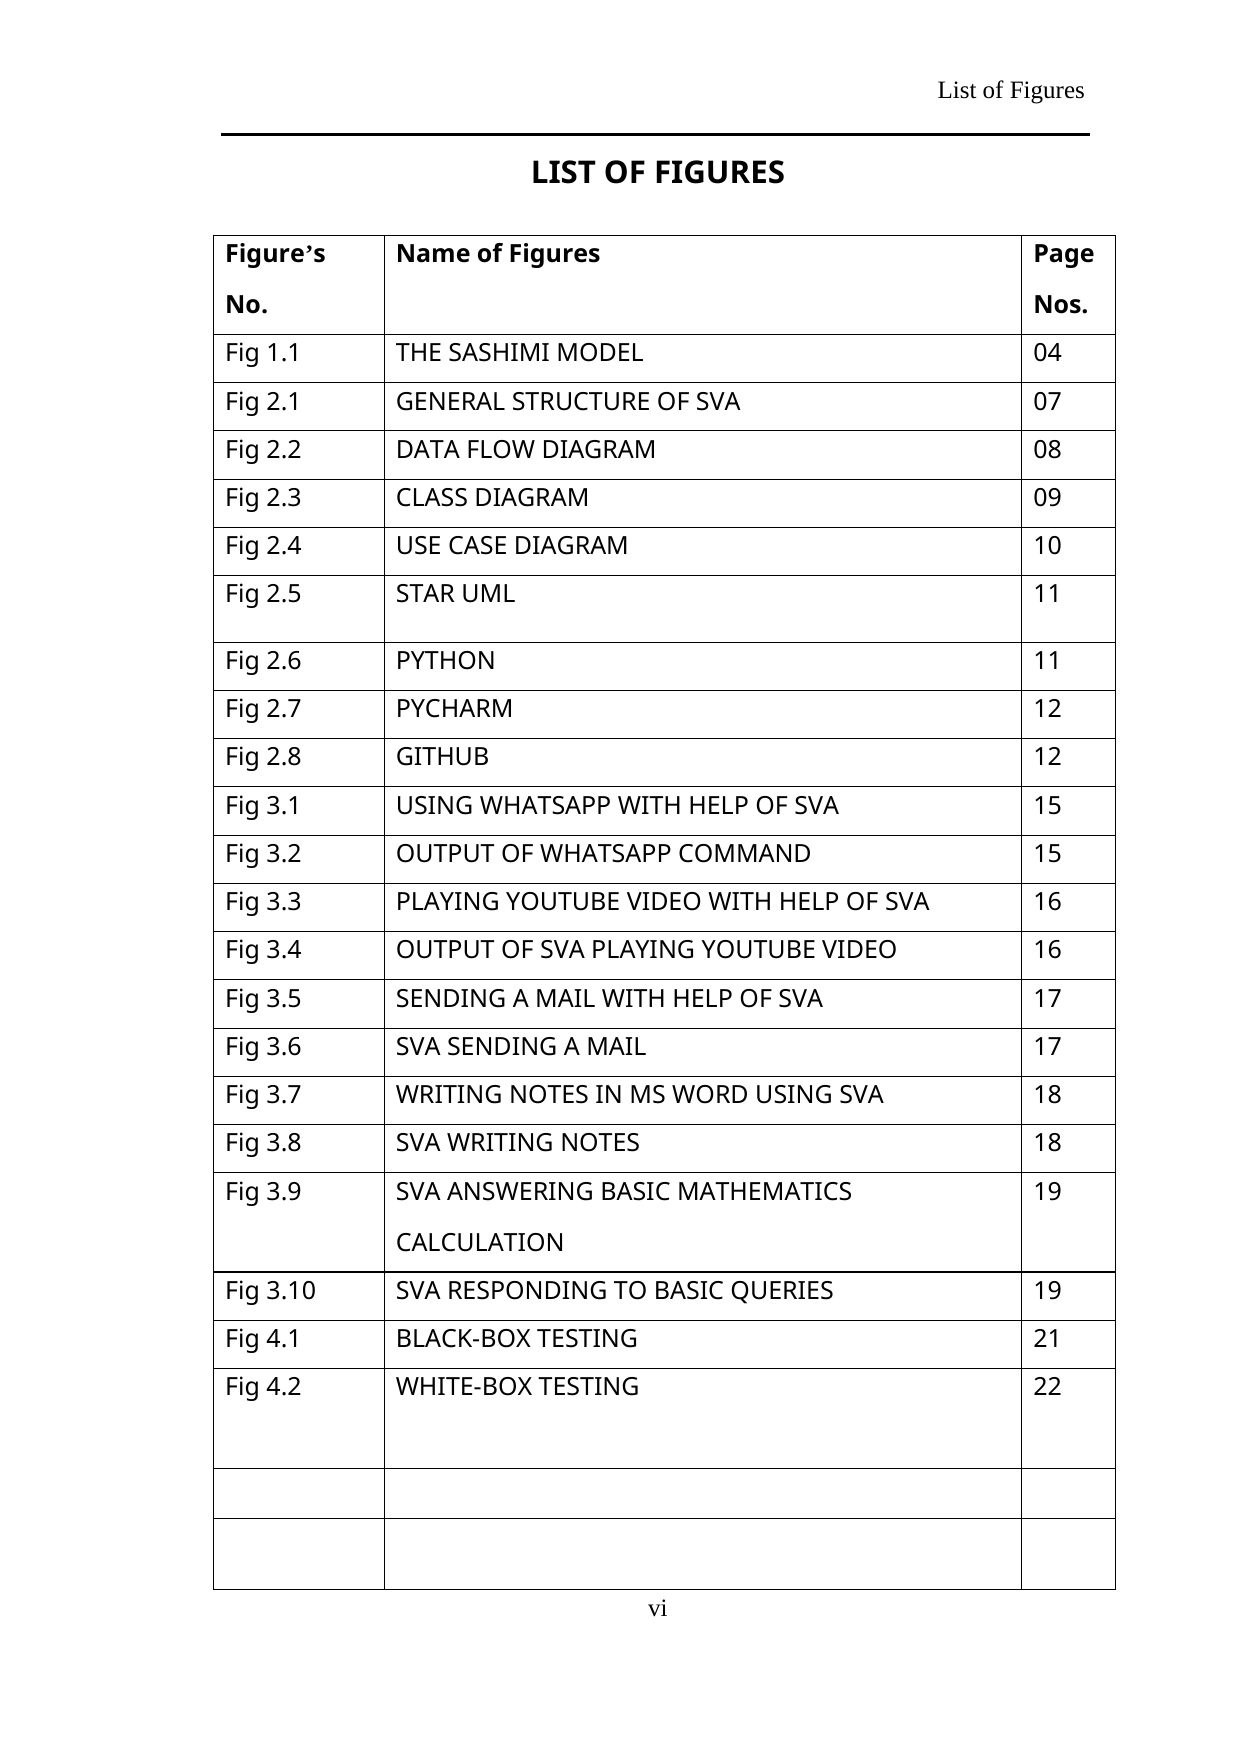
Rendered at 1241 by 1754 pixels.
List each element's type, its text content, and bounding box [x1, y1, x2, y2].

table_cell STAR UML [385, 576, 1021, 642]
table_cell CLASS DIAGRAM [385, 480, 1021, 527]
table_cell GENERAL STRUCTURE OF SVA [385, 383, 1021, 430]
table_cell Fig 1.1 [214, 335, 384, 382]
table_cell [385, 1469, 1021, 1518]
table_cell 17 [1022, 1029, 1115, 1076]
table_cell Fig 2.2 [214, 431, 384, 479]
table_cell WHITE-BOX TESTING [385, 1369, 1021, 1468]
table_cell 21 [1022, 1321, 1115, 1368]
table_cell [214, 1469, 384, 1518]
table_cell [214, 1519, 384, 1589]
table_cell SVA SENDING A MAIL [385, 1029, 1021, 1076]
table_cell Fig 2.8 [214, 739, 384, 786]
table_cell OUTPUT OF SVA PLAYING YOUTUBE VIDEO [385, 932, 1021, 979]
table_cell PYTHON [385, 643, 1021, 690]
table_cell USE CASE DIAGRAM [385, 528, 1021, 575]
table_cell SVA RESPONDING TO BASIC QUERIES [385, 1273, 1021, 1319]
table_cell Fig 2.6 [214, 643, 384, 690]
table_cell USING WHATSAPP WITH HELP OF SVA [385, 787, 1021, 834]
table_header Page Nos. [1022, 236, 1115, 334]
table_cell Fig 2.1 [214, 383, 384, 430]
table_cell 17 [1022, 980, 1115, 1027]
table_cell PYCHARM [385, 691, 1021, 738]
table_cell 12 [1022, 739, 1115, 786]
table_cell Fig 3.1 [214, 787, 384, 834]
table_cell WRITING NOTES IN MS WORD USING SVA [385, 1077, 1021, 1124]
table_cell Fig 4.2 [214, 1369, 384, 1468]
table_cell DATA FLOW DIAGRAM [385, 431, 1021, 479]
table_cell Fig 3.2 [214, 836, 384, 883]
table_cell 16 [1022, 932, 1115, 979]
table_cell THE SASHIMI MODEL [385, 335, 1021, 382]
table_cell Fig 3.6 [214, 1029, 384, 1076]
table_cell BLACK-BOX TESTING [385, 1321, 1021, 1368]
table_cell 15 [1022, 787, 1115, 834]
table_cell [385, 1519, 1021, 1589]
table_cell 19 [1022, 1273, 1115, 1319]
table_cell 08 [1022, 431, 1115, 479]
table_cell Fig 3.5 [214, 980, 384, 1027]
table_cell 15 [1022, 836, 1115, 883]
table_cell Fig 3.10 [214, 1273, 384, 1319]
table_cell 07 [1022, 383, 1115, 430]
table_header Figure’s No. [214, 236, 384, 334]
table_cell 11 [1022, 576, 1115, 642]
table_cell 10 [1022, 528, 1115, 575]
table_cell Fig 3.4 [214, 932, 384, 979]
table_cell Fig 2.7 [214, 691, 384, 738]
table_cell GITHUB [385, 739, 1021, 786]
table_cell PLAYING YOUTUBE VIDEO WITH HELP OF SVA [385, 884, 1021, 931]
table_cell Fig 3.9 [214, 1173, 384, 1271]
table_cell 04 [1022, 335, 1115, 382]
table_cell Fig 2.4 [214, 528, 384, 575]
table_cell [1022, 1519, 1115, 1589]
table_cell 16 [1022, 884, 1115, 931]
table_cell Fig 3.8 [214, 1125, 384, 1172]
table_cell SVA WRITING NOTES [385, 1125, 1021, 1172]
table_cell 19 [1022, 1173, 1115, 1271]
table_cell Fig 3.3 [214, 884, 384, 931]
table_cell 09 [1022, 480, 1115, 527]
text LIST OF FIGURES [225, 150, 1090, 193]
table_cell Fig 3.7 [214, 1077, 384, 1124]
table_header Name of Figures [385, 236, 1021, 334]
table_cell 12 [1022, 691, 1115, 738]
table_cell Fig 2.3 [214, 480, 384, 527]
table_cell 22 [1022, 1369, 1115, 1468]
table_cell OUTPUT OF WHATSAPP COMMAND [385, 836, 1021, 883]
table_cell Fig 2.5 [214, 576, 384, 642]
table_cell 18 [1022, 1077, 1115, 1124]
table_cell SVA ANSWERING BASIC MATHEMATICS CALCULATION [385, 1173, 1021, 1271]
table_cell [1022, 1469, 1115, 1518]
table_cell 18 [1022, 1125, 1115, 1172]
table_cell SENDING A MAIL WITH HELP OF SVA [385, 980, 1021, 1027]
table_cell 11 [1022, 643, 1115, 690]
table_cell Fig 4.1 [214, 1321, 384, 1368]
